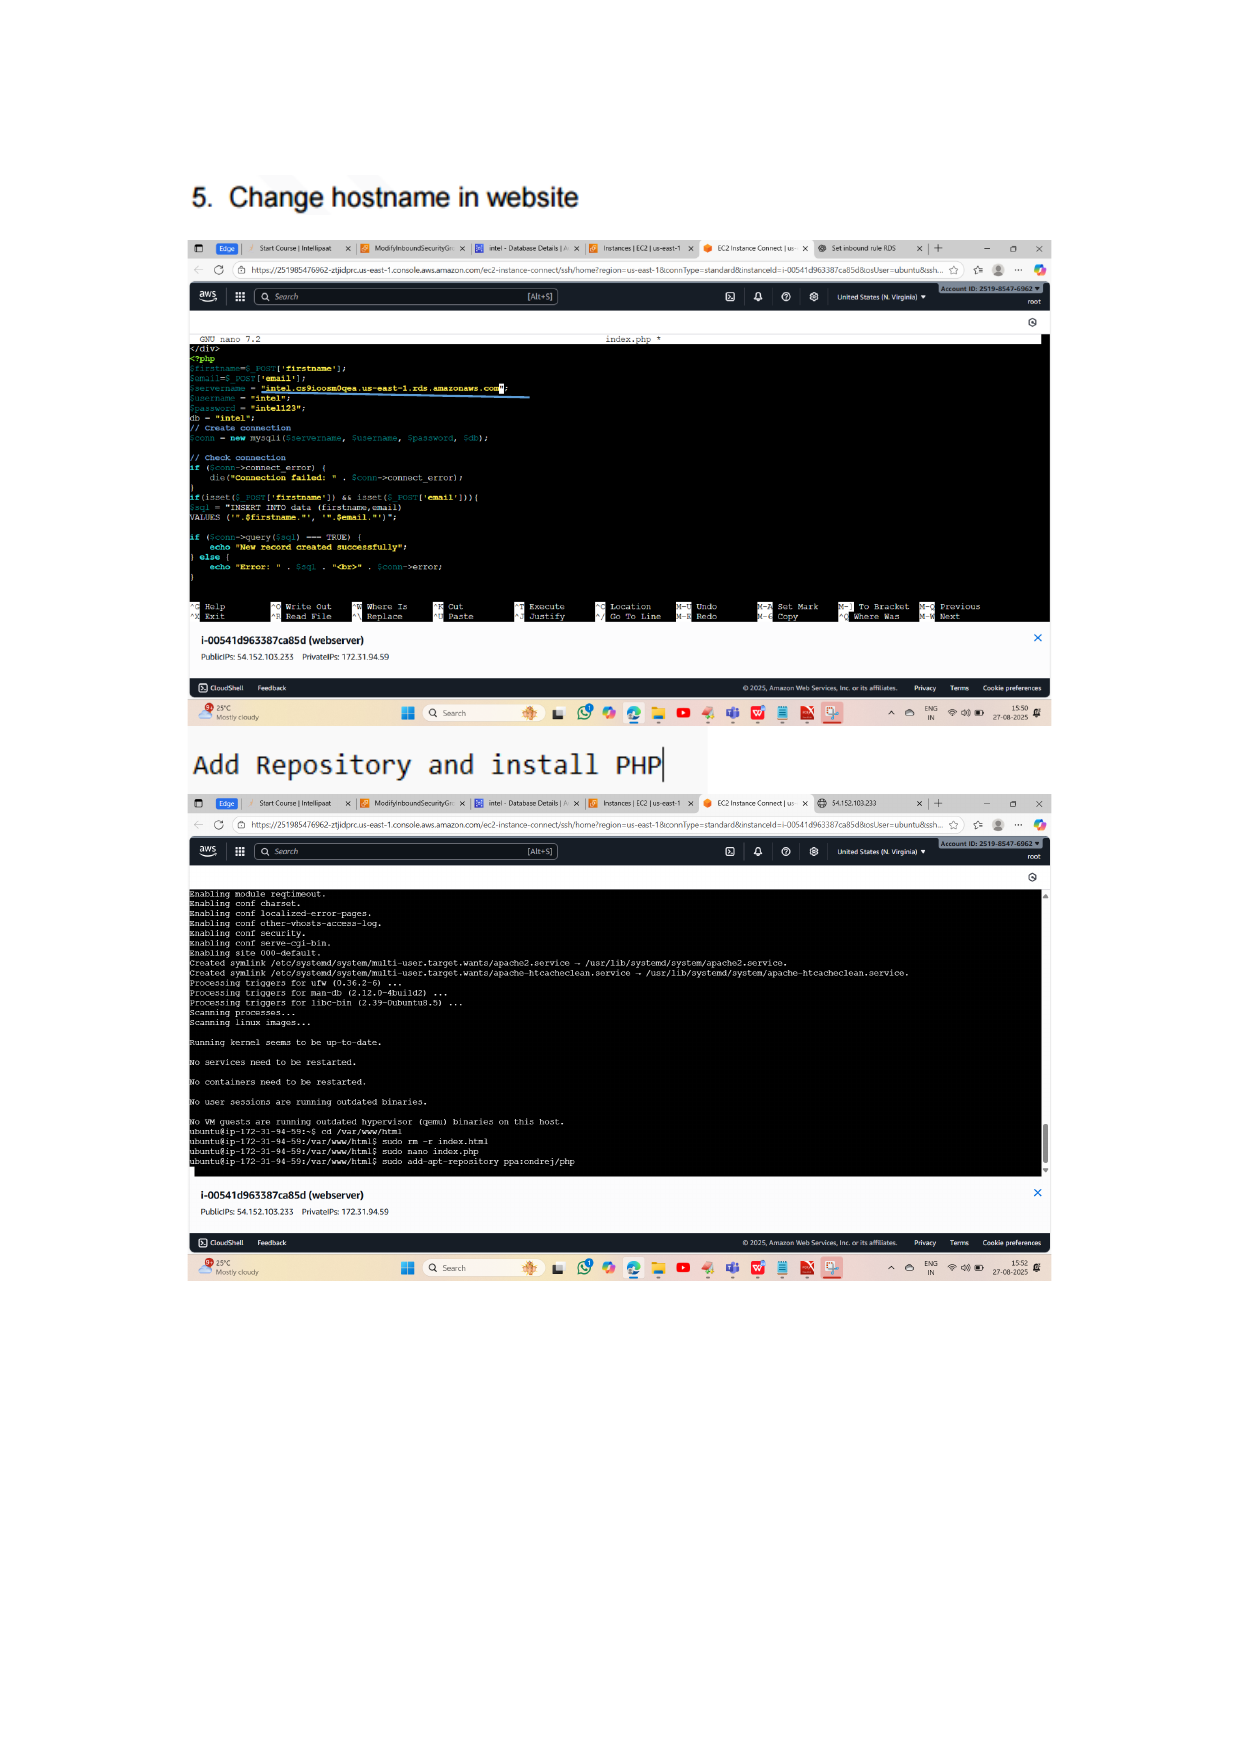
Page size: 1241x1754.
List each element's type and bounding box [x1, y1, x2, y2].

picture [187, 240, 1052, 1281]
picture [187, 175, 693, 215]
